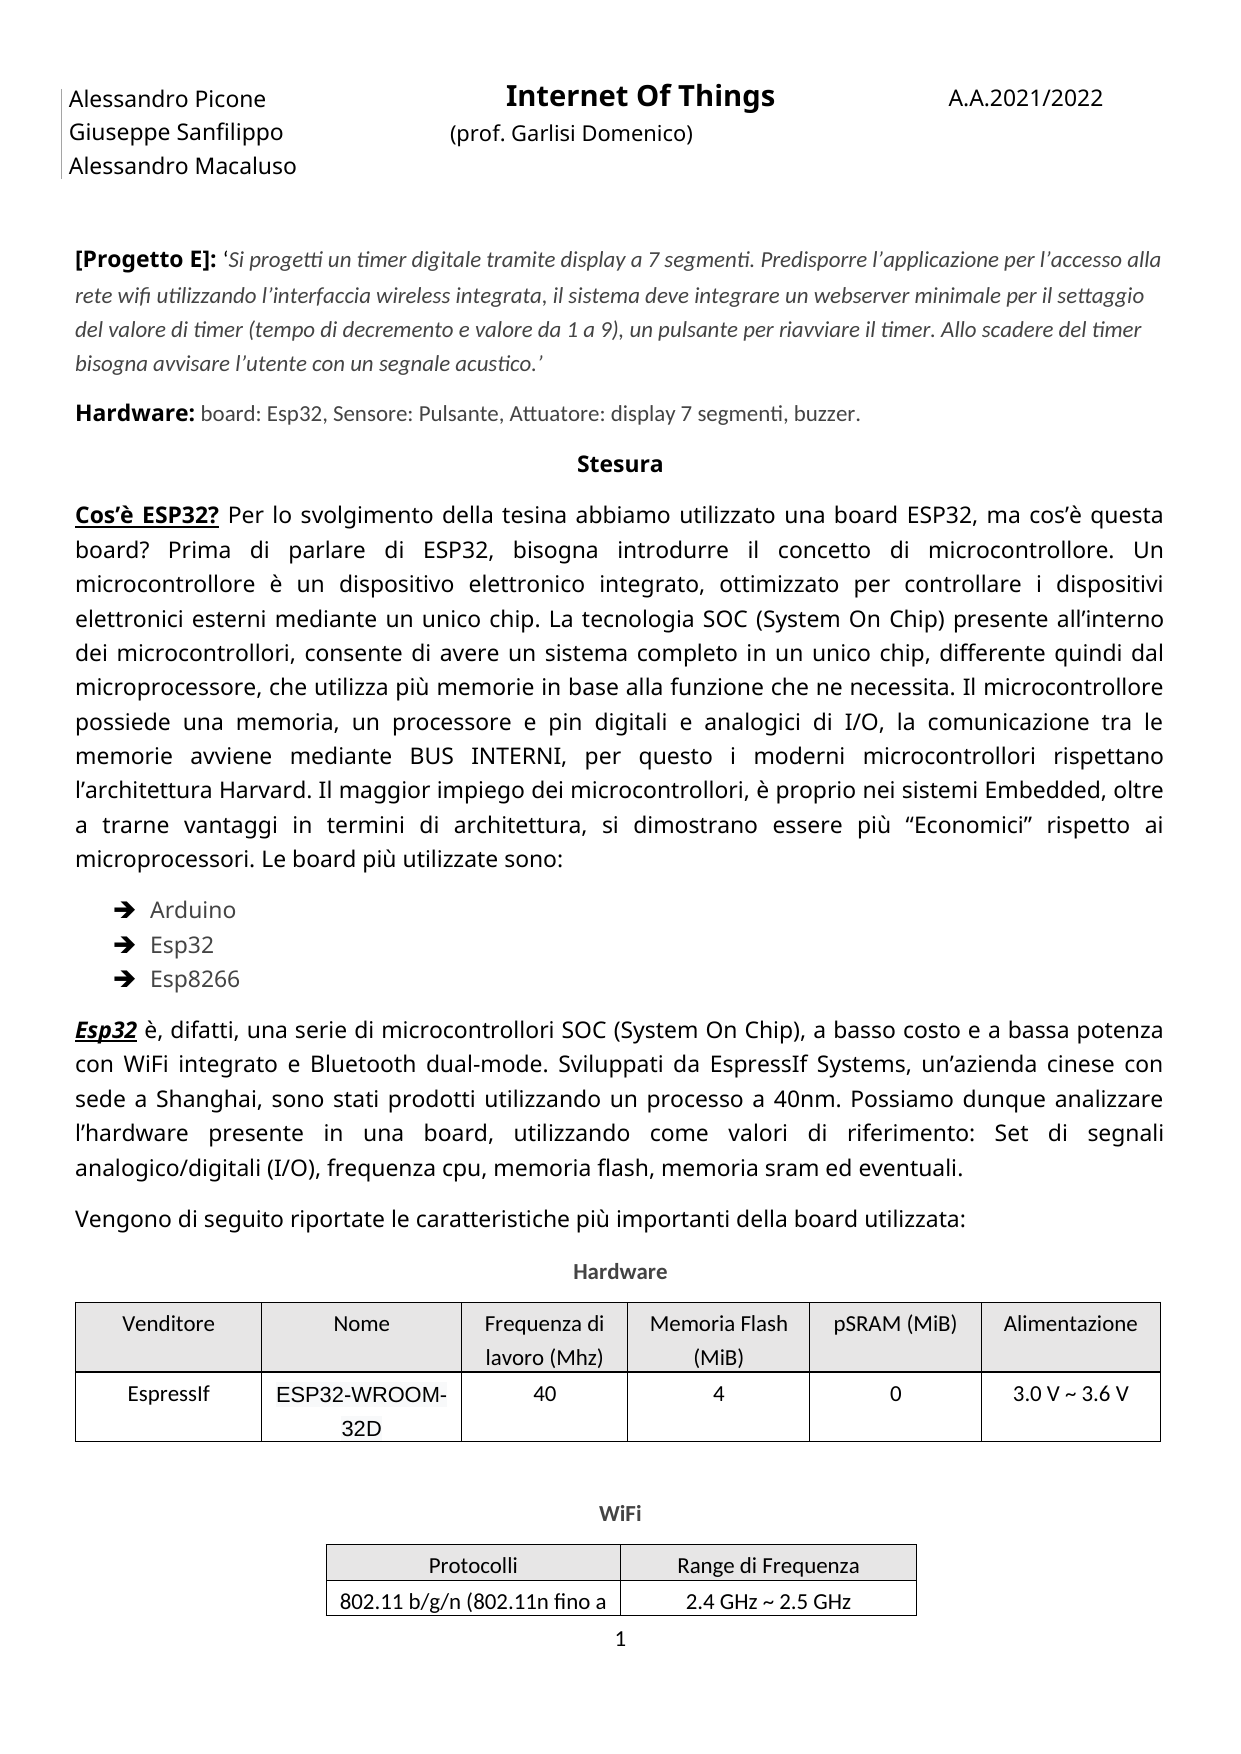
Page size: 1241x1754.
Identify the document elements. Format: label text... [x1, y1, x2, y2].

text Hardware: board: Esp32, Sensore: Pulsante, Attuatore: display 7 segmenti, buzzer. [75, 394, 1165, 429]
table_cell 0 [810, 1373, 981, 1441]
text Hardware [75, 1251, 1165, 1285]
table_cell 2.4 GHz ~ 2.5 GHz [621, 1581, 916, 1615]
table_header Memoria Flash (MiB) [628, 1303, 809, 1371]
table_header Nome [262, 1303, 461, 1371]
list Esp8266 [112, 960, 1165, 994]
text Cos’è ESP32? Per lo svolgimento della tesina abbiamo utilizzato una board ESP32, ma cos’è questa board? Prima di parlare di ESP32, bisogna introdurre il concetto di microcontrollore. Un microcontrollore è un dispositivo elettronico integrato, ottimizzato per controllare i dispositivi elettronici esterni mediante un unico chip. La tecnologia SOC (System On Chip) presente all’interno dei microcontrollori, consente di avere un sistema completo in un unico chip, differente quindi dal microprocessore, che utilizza più memorie in base alla funzione che ne necessita. Il microcontrollore possiede una memoria, un processore e pin digitali e analogici di I/O, la comunicazione tra le memorie avviene mediante BUS INTERNI, per questo i moderni microcontrollori rispettano l’architettura Harvard. Il maggior impiego dei microcontrollori, è proprio nei sistemi Embedded, oltre a trarne vantaggi in termini di architettura, si dimostrano essere più “Economici” rispetto ai microprocessori. Le board più utilizzate sono: [75, 496, 1165, 874]
table_cell EspressIf [76, 1373, 261, 1441]
list Esp32 [112, 926, 1165, 960]
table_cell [327, 1581, 620, 1615]
table_cell 3.0 V ~ 3.6 V [982, 1373, 1160, 1441]
text Vengono di seguito riportate le caratteristiche più importanti della board utilizzata: [75, 1199, 1165, 1234]
table_header Frequenza di lavoro (Mhz) [462, 1303, 627, 1371]
table_header pSRAM (MiB) [810, 1303, 981, 1371]
list Arduino [112, 891, 1165, 926]
text (prof. Garlisi Domenico) [350, 118, 1165, 148]
text [Progetto E]: ‘Si progetti un timer digitale tramite display a 7 segmenti. Predisporre l’applicazione per l’accesso alla rete wifi utilizzando l’interfaccia wireless integrata, il sistema deve integrare un webserver minimale per il settaggio del valore di timer (tempo di decremento e valore da 1 a 9), un pulsante per riavviare il timer. Allo scadere del timer bisogna avvisare l’utente con un segnale acustico.’ [75, 240, 1165, 378]
table_cell 4 [628, 1373, 809, 1441]
text Stesura [75, 445, 1165, 480]
table_header Range di Frequenza [621, 1545, 916, 1580]
table_header Protocolli [327, 1545, 620, 1580]
table_header Alimentazione [982, 1303, 1160, 1371]
text WiFi [75, 1493, 1165, 1528]
text Esp32 è, difatti, una serie di microcontrollori SOC (System On Chip), a basso costo e a bassa potenza con WiFi integrato e Bluetooth dual-mode. Sviluppati da EspressIf Systems, un’azienda cinese con sede a Shanghai, sono stati prodotti utilizzando un processo a 40nm. Possiamo dunque analizzare l’hardware presente in una board, utilizzando come valori di riferimento: Set di segnali analogico/digitali (I/O), frequenza cpu, memoria flash, memoria sram ed eventuali. [75, 1011, 1165, 1183]
table_cell 40 [462, 1373, 627, 1441]
table_header Venditore [76, 1303, 261, 1371]
text Internet Of Things A.A.2021/2022 [444, 75, 1165, 115]
table_cell ESP32-WROOM-32D [262, 1373, 461, 1441]
